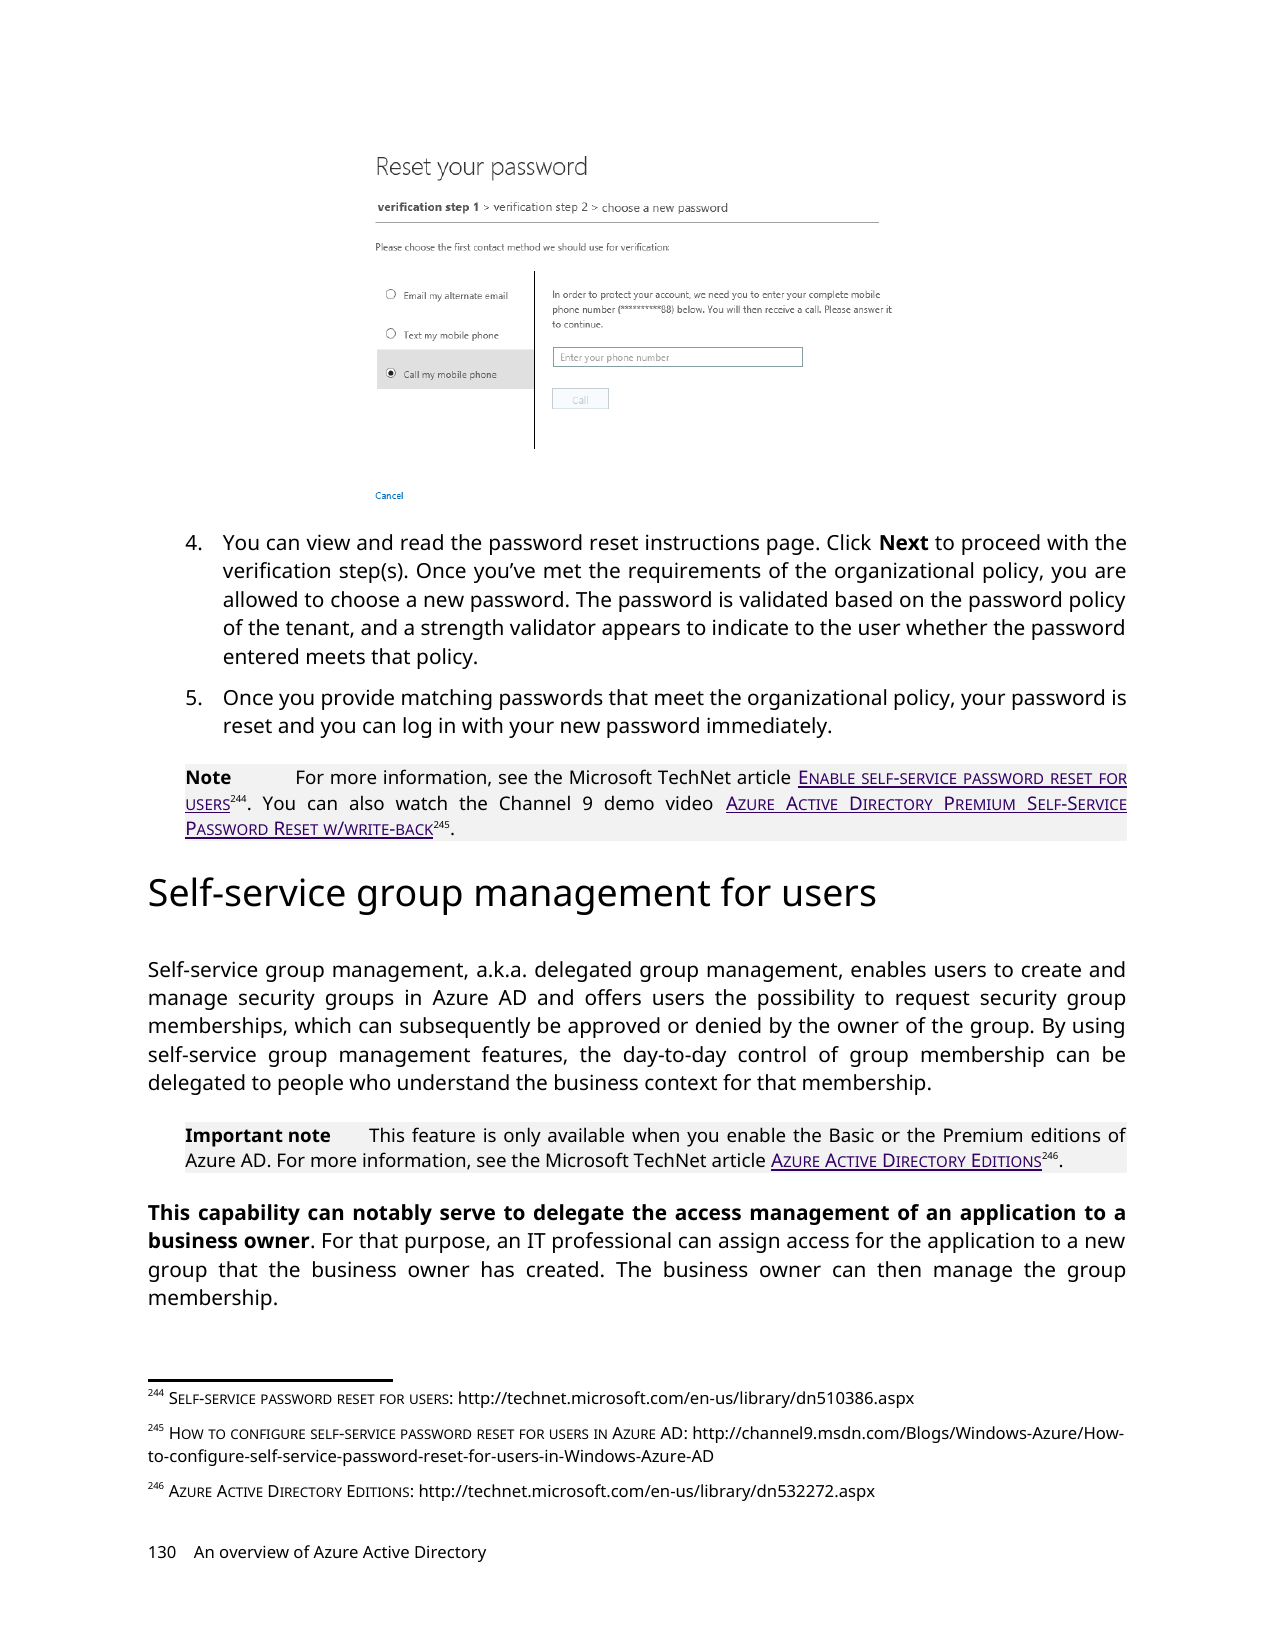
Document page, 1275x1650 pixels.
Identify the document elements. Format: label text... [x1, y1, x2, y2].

list You can view and read the password reset instructions page. Click Next to proceed with the verification step(s). Once you’ve met the requirements of the organizational policy, you are allowed to choose a new password. The password is validated based on the password policy of the tenant, and a strength validator appears to indicate to the user whether the password entered meets that policy. [185, 528, 1127, 670]
picture [368, 147, 907, 516]
text Note For more information, see the Microsoft TechNet article Enable self-service password reset for users. You can also watch the Channel 9 demo video Azure Active Directory Premium Self-Service Password Reset w/write-back. [185, 764, 1127, 841]
list Once you provide matching passwords that meet the organizational policy, your password is reset and you can log in with your new password immediately. [185, 683, 1127, 739]
text Important note This feature is only available when you enable the Basic or the Premium editions of Azure AD. For more information, see the Microsoft TechNet article Azure Active Directory Editions. [185, 1122, 1127, 1173]
text This capability can notably serve to delegate the access management of an application to a business owner. For that purpose, an IT professional can assign access for the application to a new group that the business owner has created. The business owner can then manage the group membership. [148, 1198, 1127, 1312]
subtitle Self-service group management for users [148, 866, 1127, 917]
text Self-service group management, a.k.a. delegated group management, enables users to create and manage security groups in Azure AD and offers users the possibility to request security group memberships, which can subsequently be approved or denied by the owner of the group. By using self-service group management features, the day-to-day control of group membership can be delegated to people who understand the business context for that membership. [148, 955, 1127, 1097]
